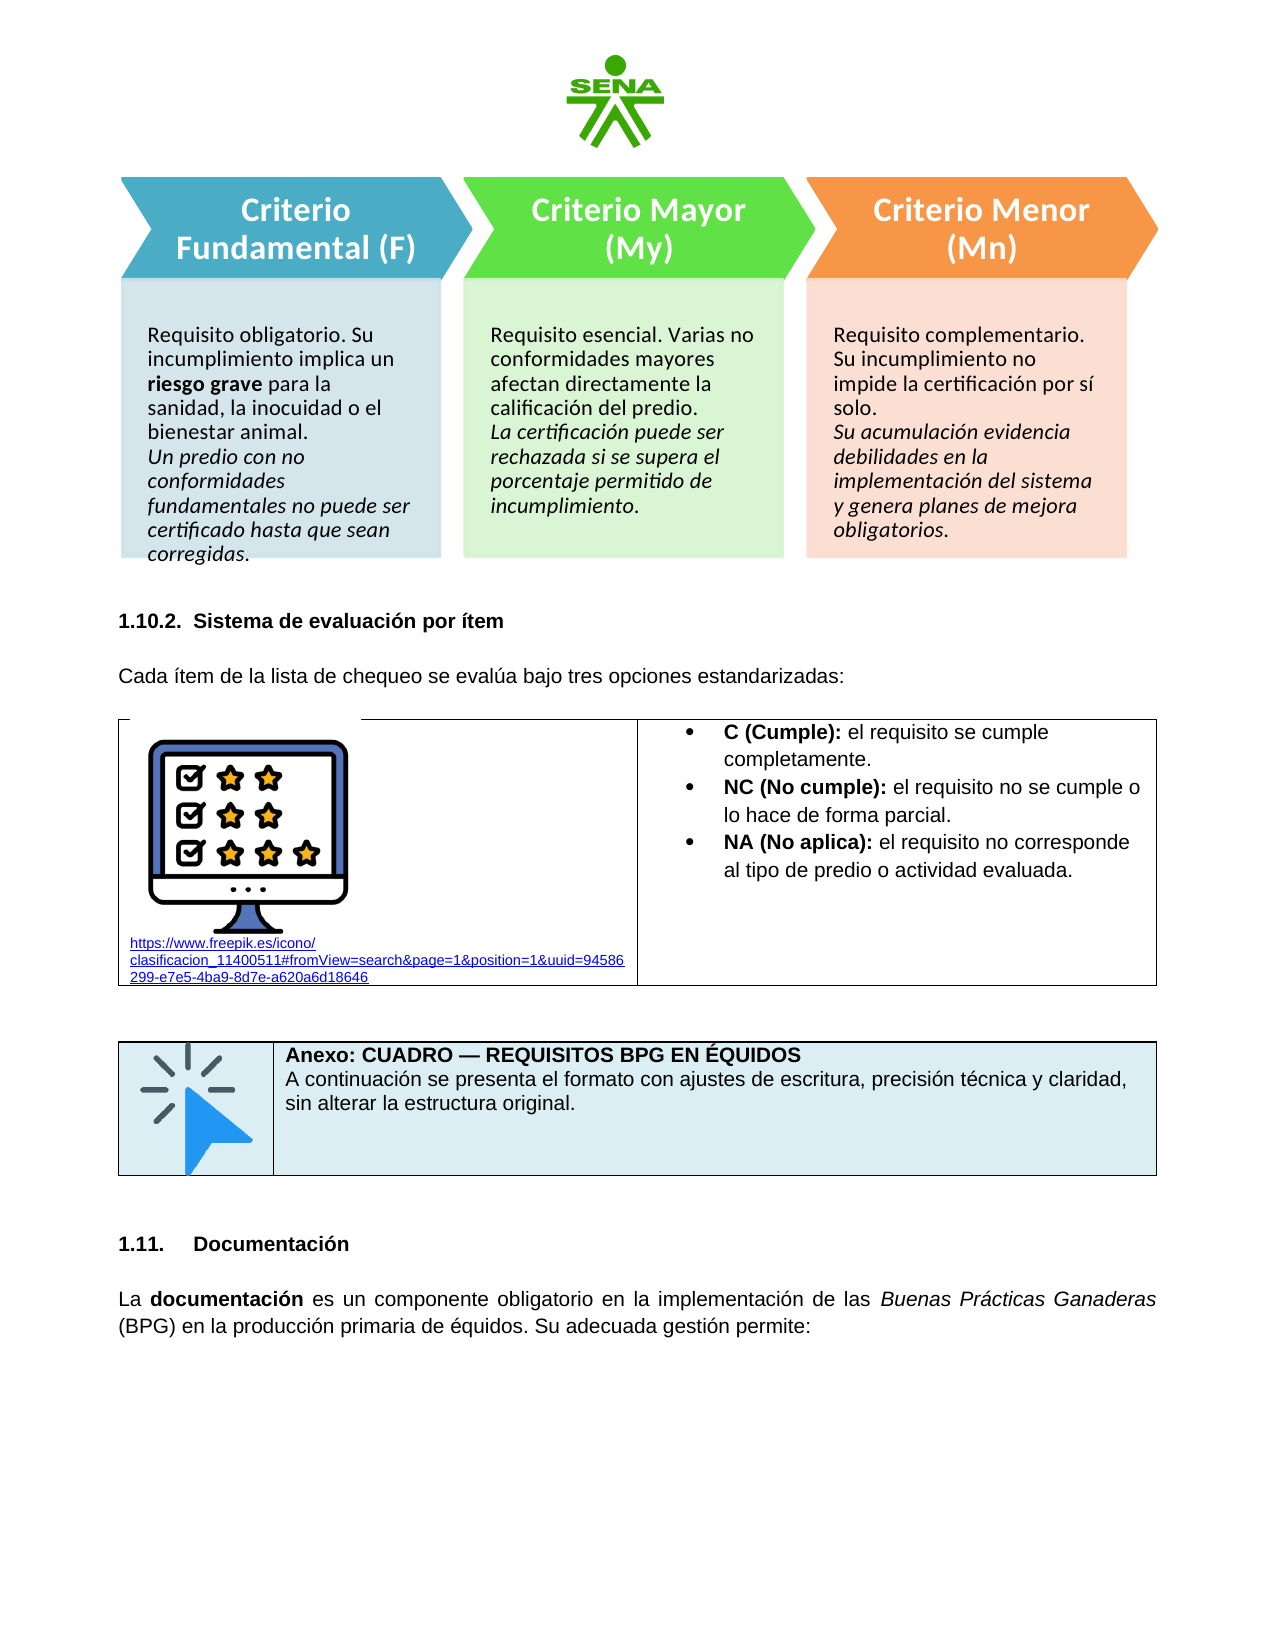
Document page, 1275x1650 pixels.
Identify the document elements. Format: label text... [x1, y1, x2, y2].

picture [566, 55, 664, 148]
text La documentación es un componente obligatorio en la implementación de las Buenas Prácticas Ganaderas (BPG) en la producción primaria de équidos. Su adecuada gestión permite: [118, 1286, 1157, 1338]
picture [129, 1042, 263, 1176]
table_header [119, 1043, 129, 1175]
table_header Anexo: CUADRO — REQUISITOS BPG EN ÉQUIDOS A continuación se presenta el formato con ajustes de escritura, precisión técnica y claridad, sin alterar la estructura original. [274, 1043, 1156, 1175]
list Documentación [118, 1231, 1157, 1255]
table_header C (Cumple): el requisito se cumple completamente. NC (No cumple): el requisito no se cumple o lo hace de forma parcial. NA (No aplica): el requisito no corresponde al tipo de predio o actividad evaluada. [638, 720, 1156, 985]
list Sistema de evaluación por ítem [118, 609, 1157, 633]
table_header [263, 1043, 273, 1175]
table_header https://www.freepik.es/icono/clasificacion_11400511#fromView=search&page=1&position=1&uuid=94586299-e7e5-4ba9-8d7e-a620a6d18646 [119, 720, 637, 985]
text Cada ítem de la lista de chequeo se evalúa bajo tres opciones estandarizadas: [118, 664, 1157, 688]
